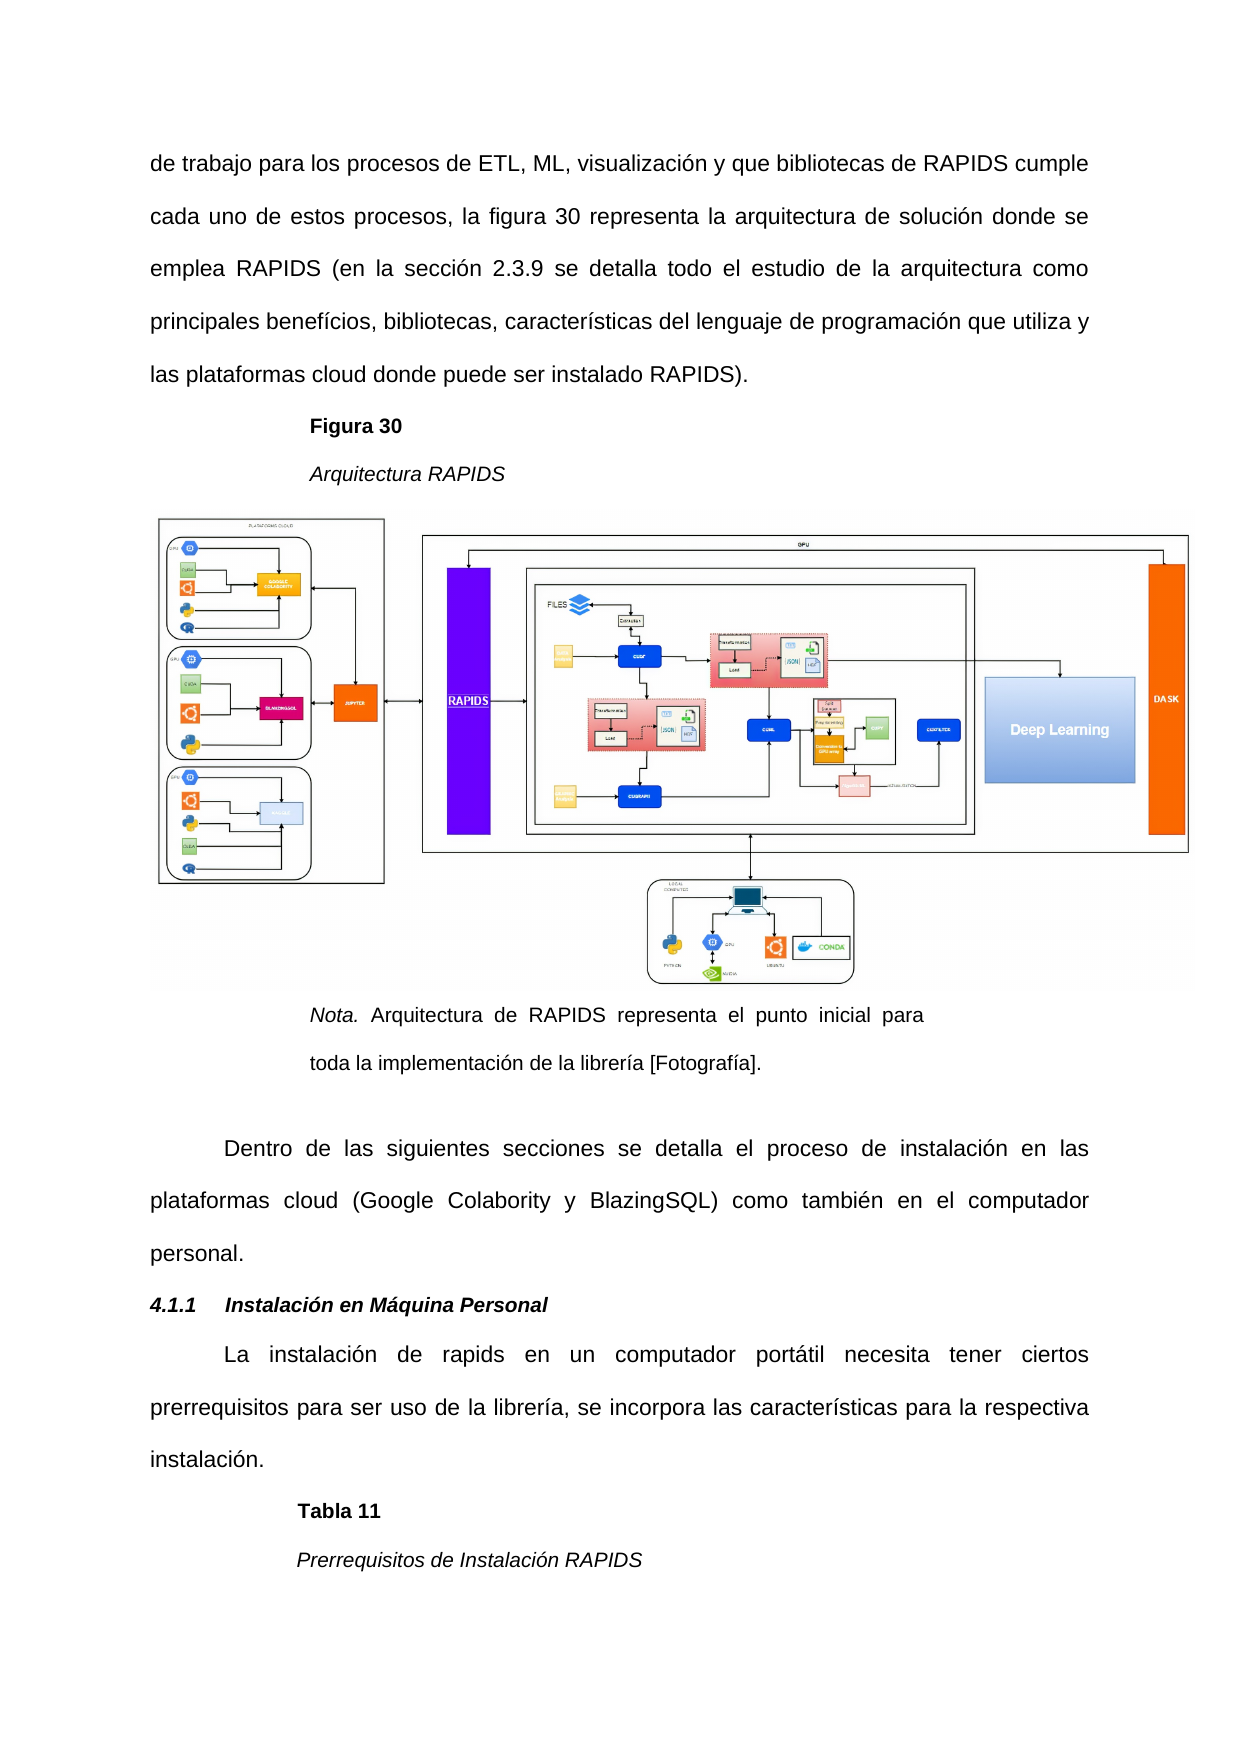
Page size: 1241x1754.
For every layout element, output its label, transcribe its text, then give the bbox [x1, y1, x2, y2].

text Dentro de las siguientes secciones se detalla el proceso de instalación en las plataformas cloud (Google Colabority y BlazingSQL) como también en el computador personal. [150, 1135, 1090, 1267]
text Nota. Arquitectura de RAPIDS representa el punto inicial para toda la implementación de la librería [Fotografía]. [309, 1003, 925, 1075]
text Tabla 11 [239, 1499, 1090, 1523]
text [150, 150, 1090, 387]
picture [150, 509, 1196, 991]
text Prerrequisitos de Instalación RAPIDS [239, 1547, 1090, 1571]
subtitle Instalación en Máquina Personal [150, 1293, 1090, 1317]
text Figura 30 [309, 413, 1090, 437]
text Arquitectura RAPIDS [309, 461, 1090, 485]
text La instalación de rapids en un computador portátil necesita tener ciertos prerrequisitos para ser uso de la librería, se incorpora las características para la respectiva instalación. [150, 1341, 1090, 1473]
